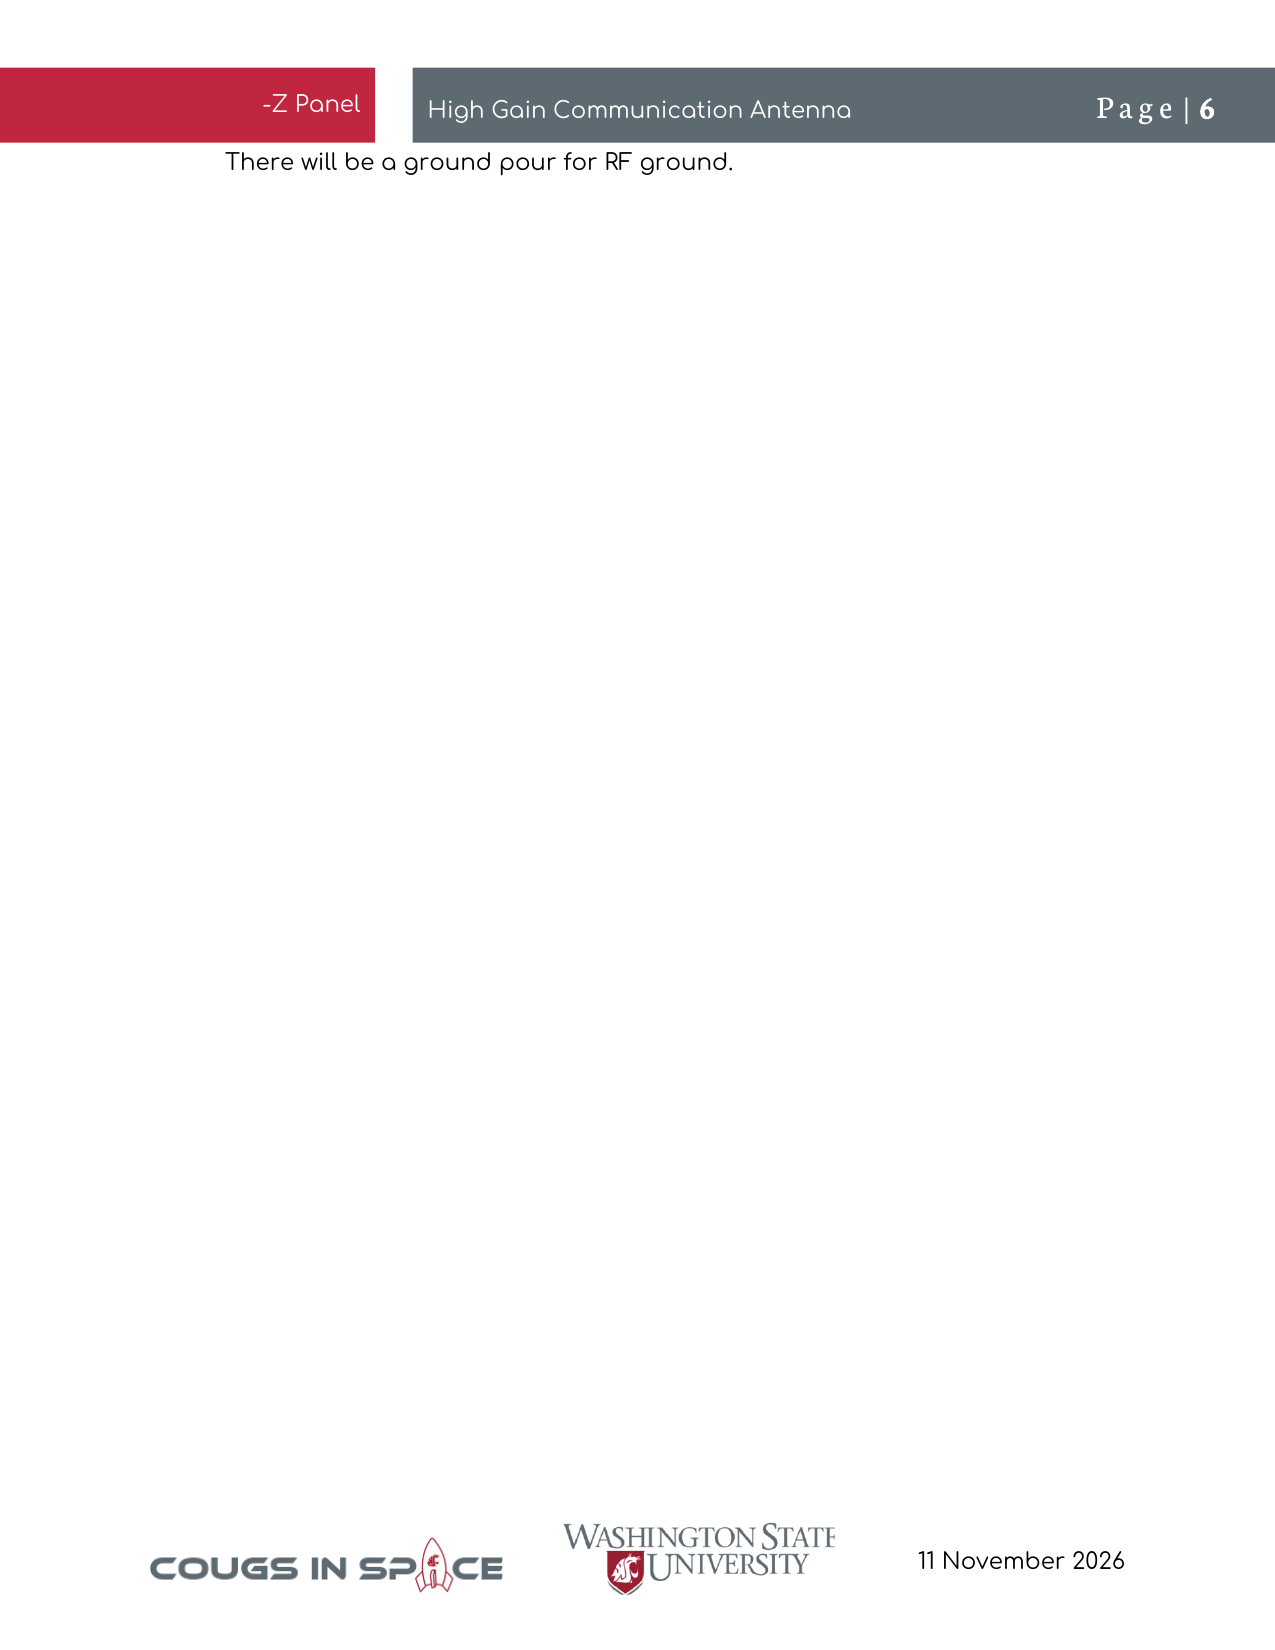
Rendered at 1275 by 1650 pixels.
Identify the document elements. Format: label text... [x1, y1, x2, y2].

picture [562, 1522, 835, 1594]
picture [150, 1537, 503, 1594]
text There will be a ground pour for RF ground. [225, 150, 1125, 176]
